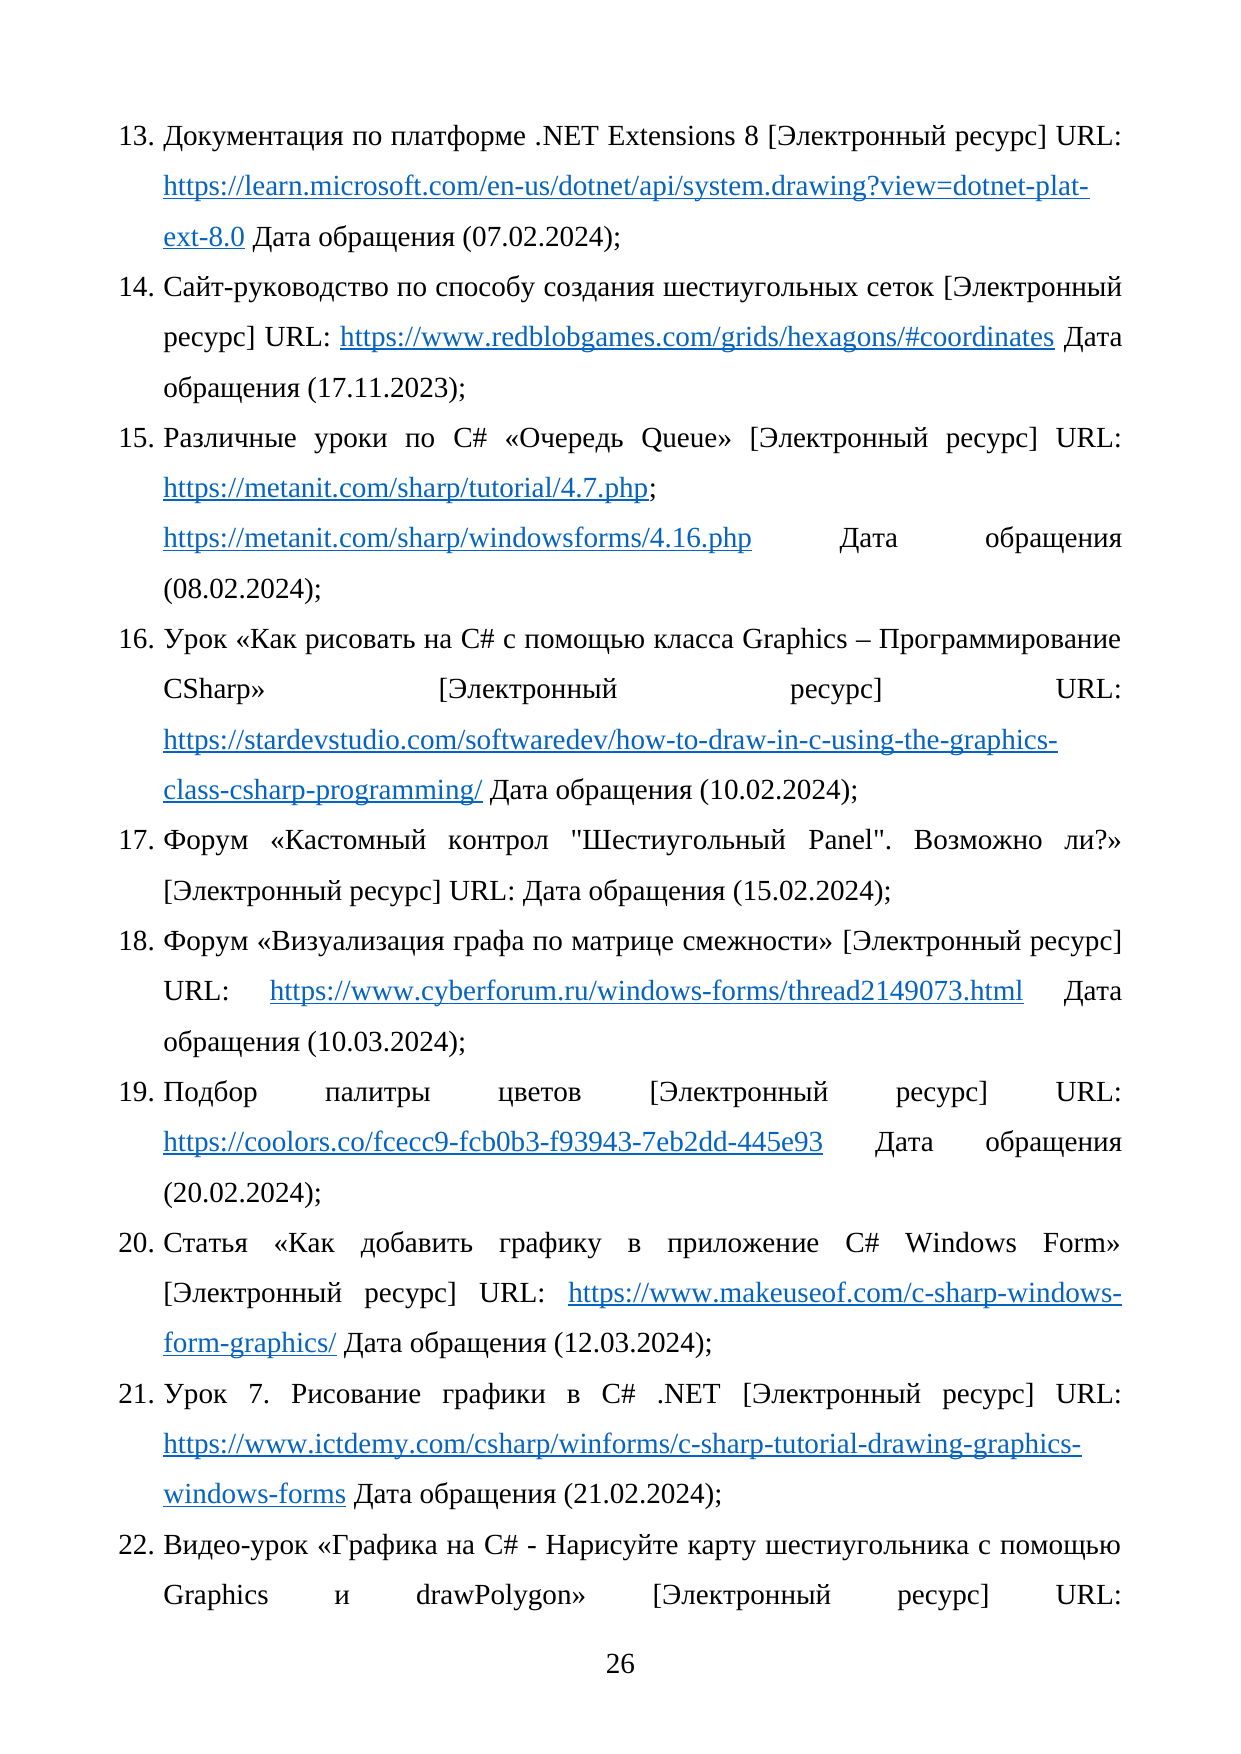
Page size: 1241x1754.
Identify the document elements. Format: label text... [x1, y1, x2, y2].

list Статья «Как добавить графику в приложение C# Windows Form» [Электронный ресурс] URL: https://www.makeuseof.com/c-sharp-windows-form-graphics/ Дата обращения (12.03.2024); [118, 1225, 1122, 1359]
list Документация по платформе .NET Extensions 8 [Электронный ресурс] URL: https://learn.microsoft.com/en-us/dotnet/api/system.drawing?view=dotnet-plat-ext-8.0 Дата обращения (07.02.2024); [118, 118, 1122, 252]
list Сайт-руководство по способу создания шестиугольных сеток [Электронный ресурс] URL: https://www.redblobgames.com/grids/hexagons/#coordinates Дата обращения (17.11.2023); [118, 269, 1122, 403]
list Урок «Как рисовать на C# с помощью класса Graphics – Программирование CSharp» [Электронный ресурс] URL: https://stardevstudio.com/softwaredev/how-to-draw-in-c-using-the-graphics-class-csharp-programming/ Дата обращения (10.02.2024); [118, 621, 1122, 806]
list Подбор палитры цветов [Электронный ресурс] URL: https://coolors.co/fcecc9-fcb0b3-f93943-7eb2dd-445e93 Дата обращения (20.02.2024); [118, 1074, 1122, 1208]
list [118, 1527, 1122, 1611]
list Форум «Кастомный контрол "Шестиугольный Panel". Возможно ли?» [Электронный ресурс] URL: Дата обращения (15.02.2024); [118, 822, 1122, 906]
list Различные уроки по C# «Очередь Queue» [Электронный ресурс] URL: https://metanit.com/sharp/tutorial/4.7.php; https://metanit.com/sharp/windowsforms/4.16.php Дата обращения (08.02.2024); [118, 420, 1122, 604]
list Форум «Визуализация графа по матрице смежности» [Электронный ресурс] URL: https://www.cyberforum.ru/windows-forms/thread2149073.html Дата обращения (10.03.2024); [118, 923, 1122, 1057]
list Урок 7. Рисование графики в C# .NET [Электронный ресурс] URL: https://www.ictdemy.com/csharp/winforms/c-sharp-tutorial-drawing-graphics-windows-forms Дата обращения (21.02.2024); [118, 1376, 1122, 1510]
